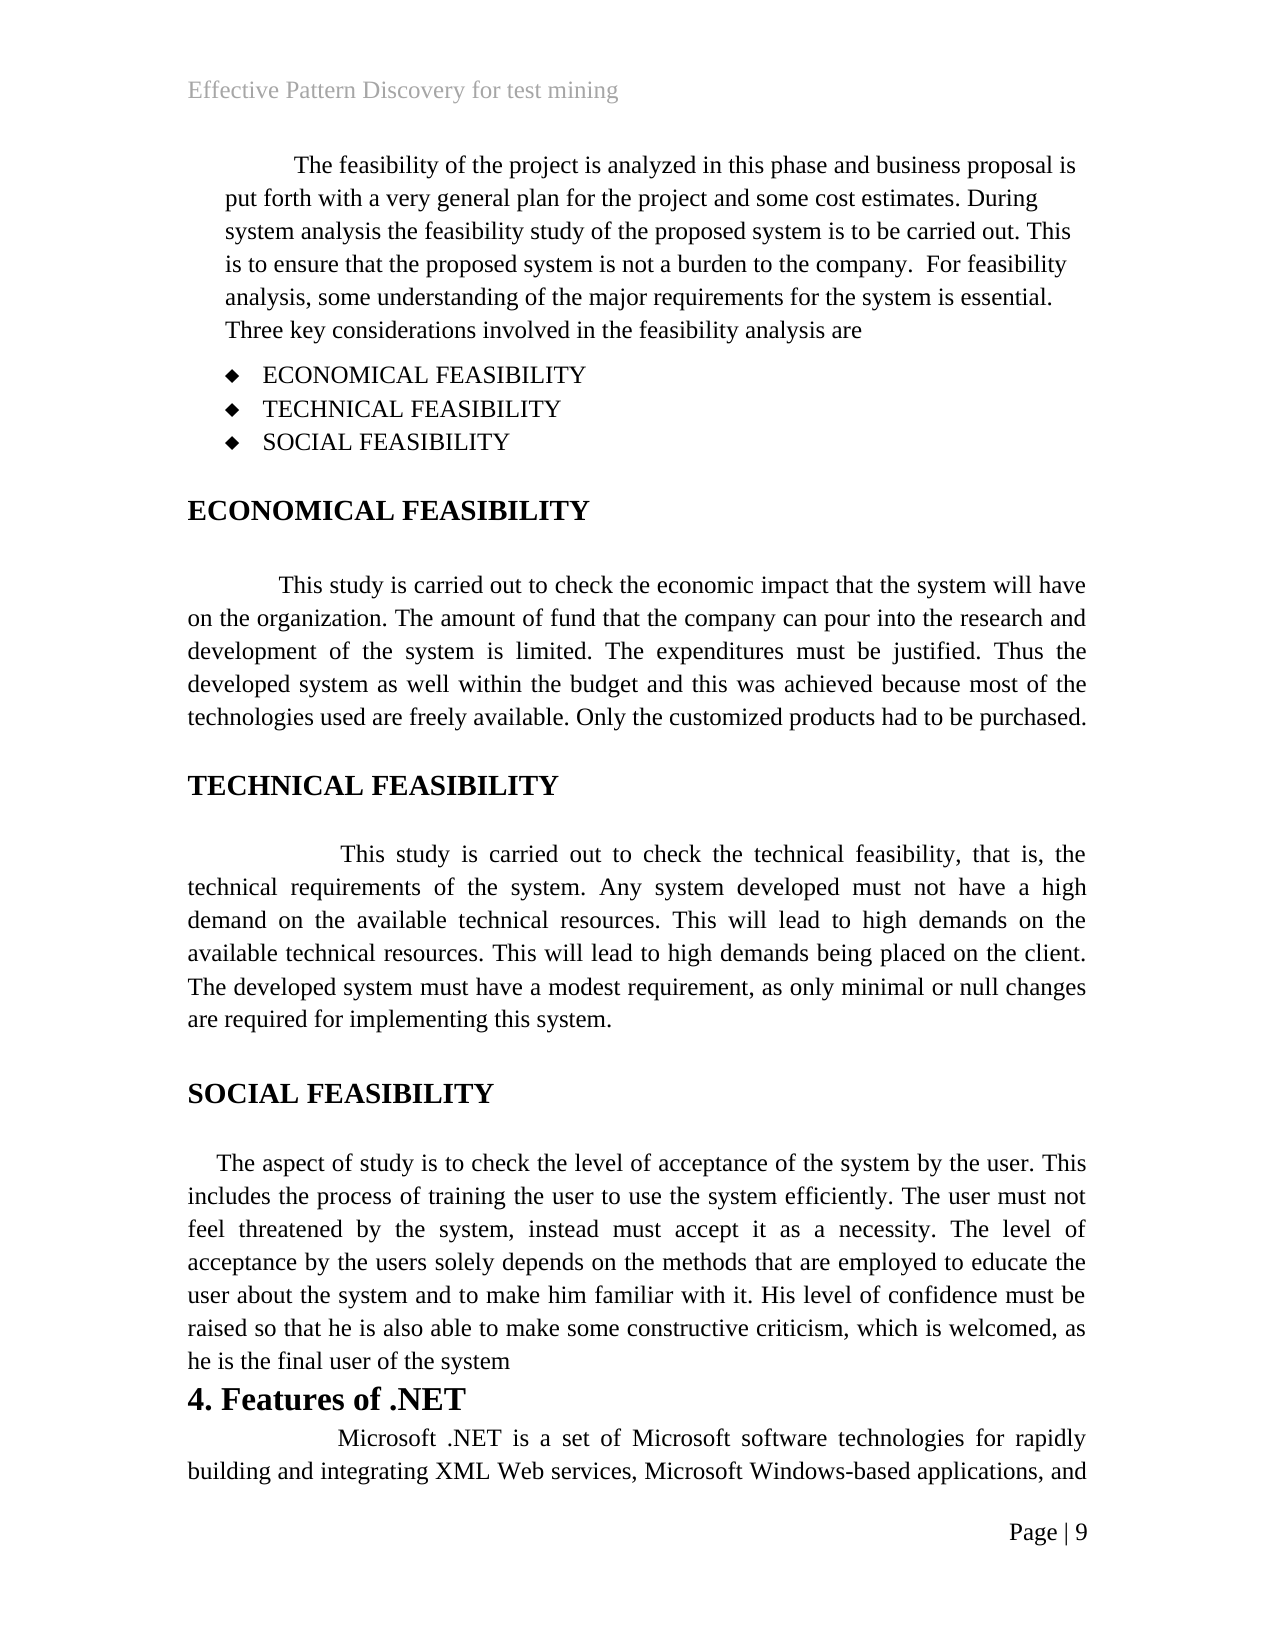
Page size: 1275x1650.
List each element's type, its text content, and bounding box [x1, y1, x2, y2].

list ECONOMICAL FEASIBILITY [225, 361, 1087, 389]
text TECHNICAL FEASIBILITY [187, 768, 1087, 801]
text The aspect of study is to check the level of acceptance of the system by the user. This includes the process of training the user to use the system efficiently. The user must not feel threatened by the system, instead must accept it as a necessity. The level of acceptance by the users solely depends on the methods that are employed to educate the user about the system and to make him familiar with it. His level of confidence must be raised so that he is also able to make some constructive criticism, which is welcomed, as he is the final user of the system [187, 1148, 1087, 1374]
text This study is carried out to check the technical feasibility, that is, the technical requirements of the system. Any system developed must not have a high demand on the available technical resources. This will lead to high demands on the available technical resources. This will lead to high demands being placed on the client. The developed system must have a modest requirement, as only minimal or null changes are required for implementing this system. [187, 839, 1087, 1033]
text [187, 1423, 1087, 1485]
text The feasibility of the project is analyzed in this phase and business proposal is put forth with a very general plan for the project and some cost estimates. During system analysis the feasibility study of the proposed system is to be carried out. This is to ensure that the proposed system is not a burden to the company. For feasibility analysis, some understanding of the major requirements for the system is essential. Three key considerations involved in the feasibility analysis are [225, 150, 1087, 344]
text This study is carried out to check the economic impact that the system will have on the organization. The amount of fund that the company can pour into the research and development of the system is limited. The expenditures must be justified. Thus the developed system as well within the budget and this was achieved because most of the technologies used are freely available. Only the customized products had to be purchased. [187, 570, 1087, 731]
list TECHNICAL FEASIBILITY [225, 394, 1087, 422]
list SOCIAL FEASIBILITY [225, 427, 1087, 455]
text ECONOMICAL FEASIBILITY [187, 493, 1087, 526]
text 4. Features of .NET [187, 1379, 1087, 1417]
text SOCIAL FEASIBILITY [187, 1076, 1087, 1110]
